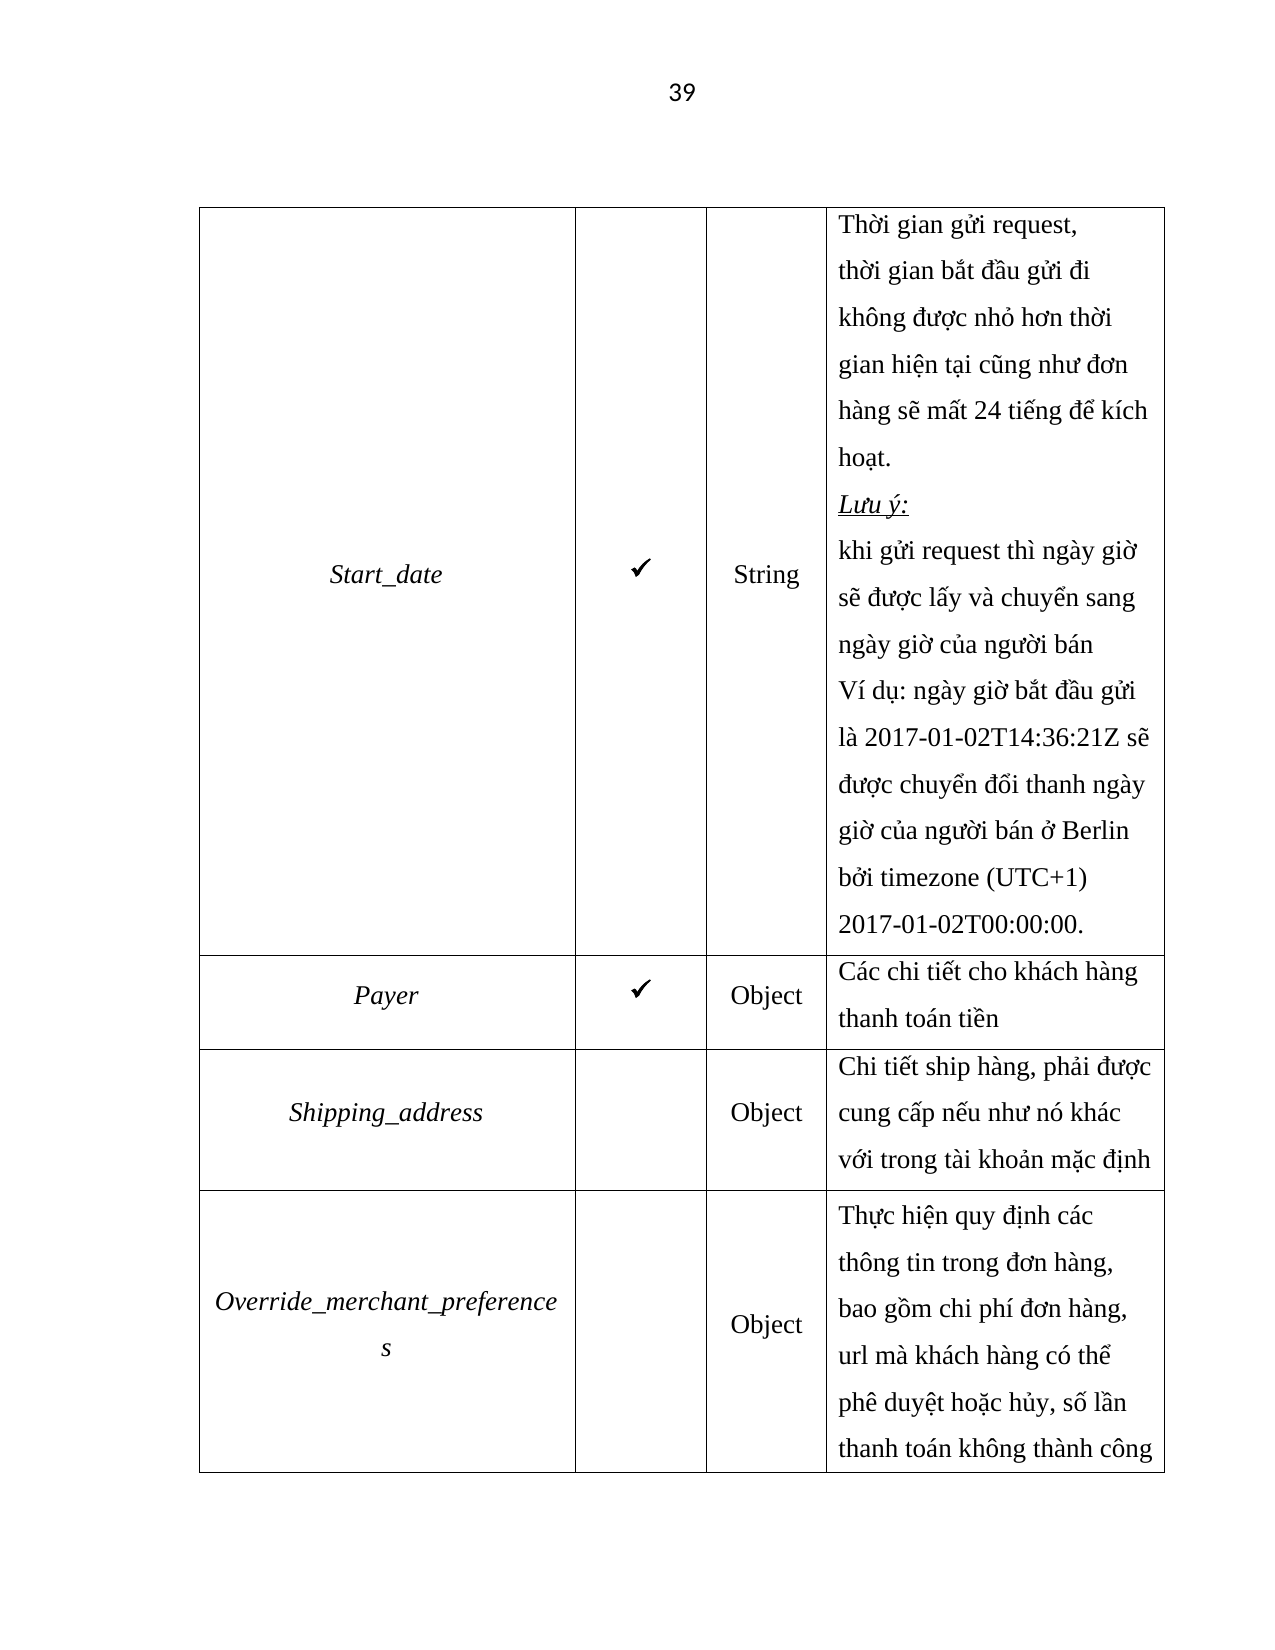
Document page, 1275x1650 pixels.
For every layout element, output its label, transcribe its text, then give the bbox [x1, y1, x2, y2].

table_cell Payer [200, 956, 575, 1049]
table_cell [576, 956, 706, 1049]
table_cell [576, 208, 706, 954]
table_cell [576, 1050, 706, 1190]
table_cell [576, 1191, 706, 1472]
table_cell Thời gian gửi request, thời gian bắt đầu gửi đi không được nhỏ hơn thời gian hiện tại cũng như đơn hàng sẽ mất 24 tiếng để kích hoạt. Lưu ý: khi gửi request thì ngày giờ sẽ được lấy và chuyển sang ngày giờ của người bán Ví dụ: ngày giờ bắt đầu gửi là 2017-01-02T14:36:21Z sẽ được chuyển đổi thanh ngày giờ của người bán ở Berlin bởi timezone (UTC+1) 2017-01-02T00:00:00. [827, 208, 1164, 954]
table_cell Start_date [200, 208, 575, 954]
table_cell Object [707, 1191, 826, 1472]
table_cell Các chi tiết cho khách hàng thanh toán tiền [827, 956, 1164, 1049]
table_cell Object [707, 1050, 826, 1190]
table_cell String [707, 208, 826, 954]
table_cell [827, 1191, 1164, 1472]
table_cell Object [707, 956, 826, 1049]
table_cell Shipping_address [200, 1050, 575, 1190]
table_cell Chi tiết ship hàng, phải được cung cấp nếu như nó khác với trong tài khoản mặc định [827, 1050, 1164, 1190]
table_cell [200, 1191, 575, 1472]
